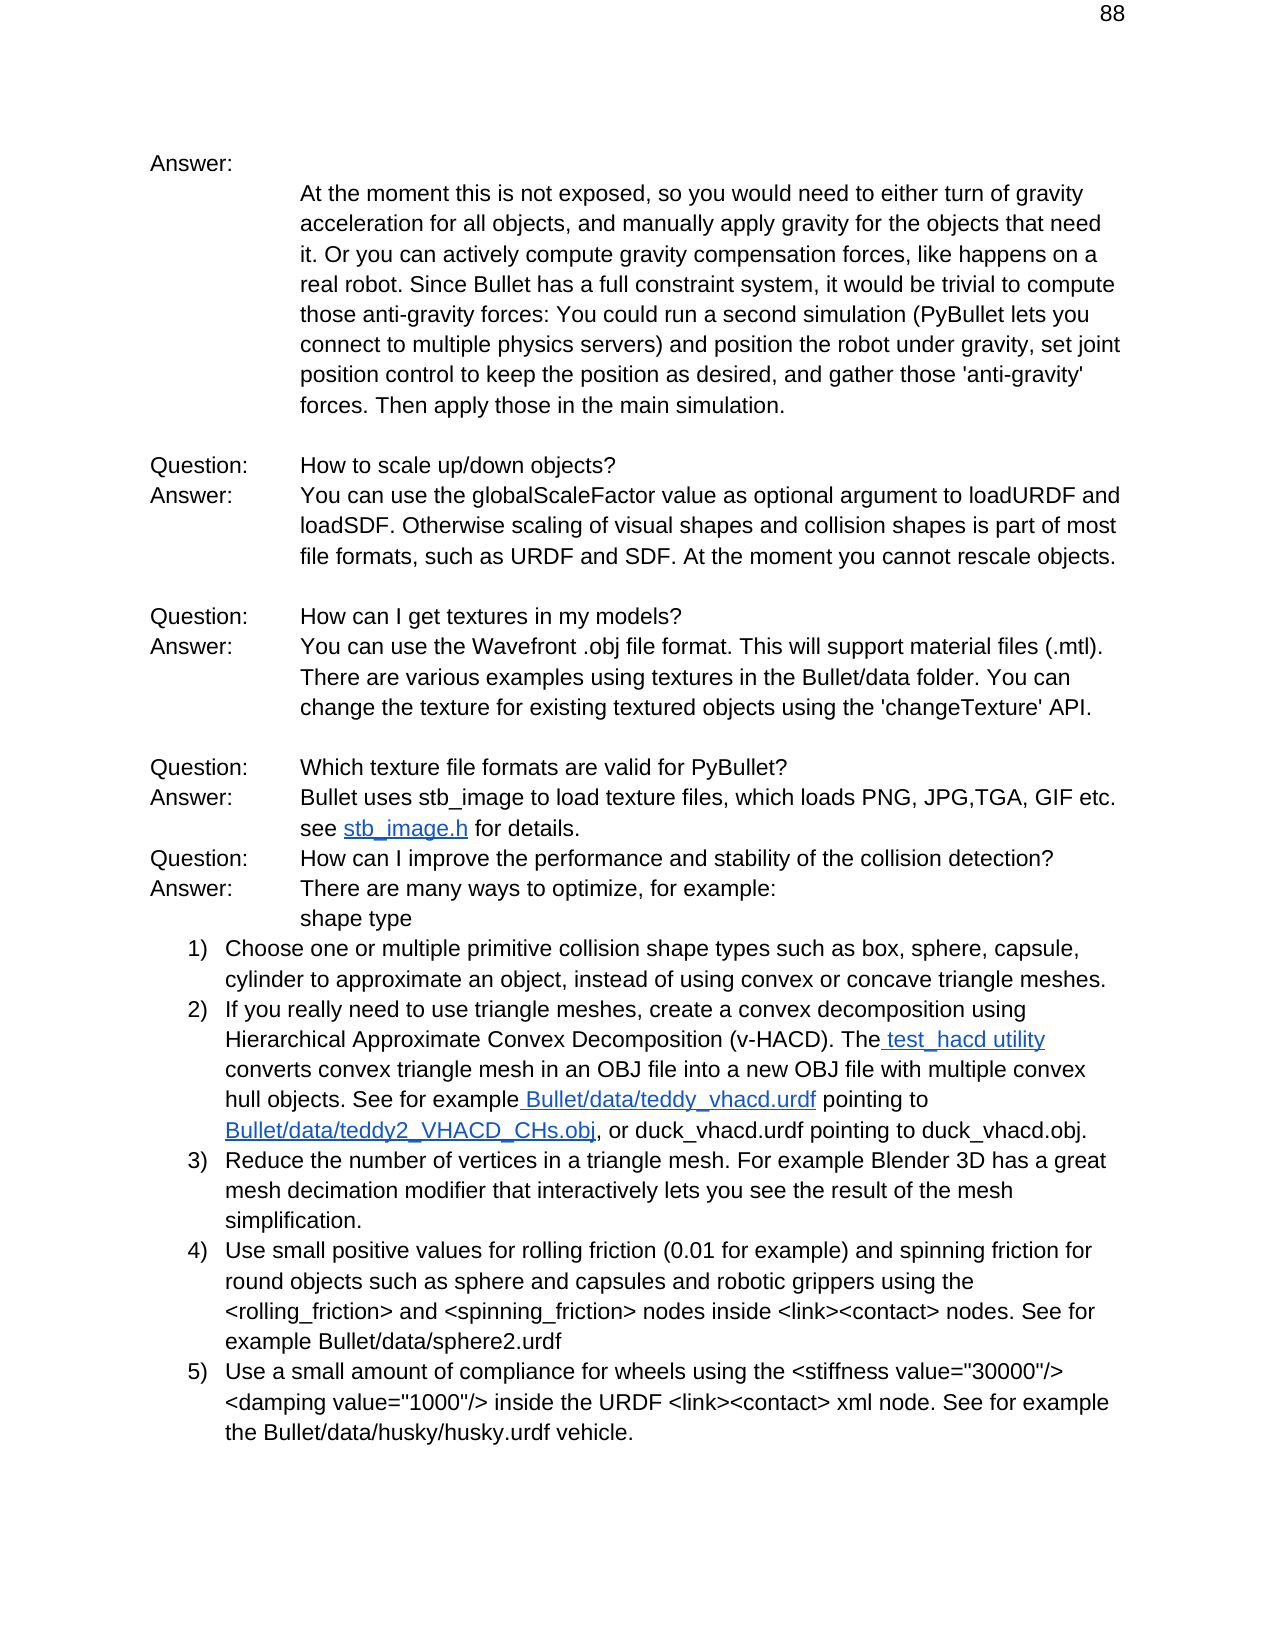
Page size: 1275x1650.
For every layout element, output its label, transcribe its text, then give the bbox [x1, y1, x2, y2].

text There are various examples using textures in the Bullet/data folder. You can change the texture for existing textured objects using the 'changeTexture' API. [300, 663, 1125, 720]
text Answer: You can use the Wavefront .obj file format. This will support material files (.mtl). [150, 633, 1125, 660]
list If you really need to use triangle meshes, create a convex decomposition using Hierarchical Approximate Convex Decomposition (v-HACD). The test_hacd utility converts convex triangle mesh in an OBJ file into a new OBJ file with multiple convex hull objects. See for example Bullet/data/teddy_vhacd.urdf pointing to Bullet/data/teddy2_VHACD_CHs.obj, or duck_vhacd.urdf pointing to duck_vhacd.obj. [187, 996, 1125, 1143]
text Question: How can I improve the performance and stability of the collision detection? [150, 845, 1125, 871]
text Question: Which texture file formats are valid for PyBullet? [150, 754, 1125, 781]
text Answer: [150, 150, 1125, 176]
list Use a small amount of compliance for wheels using the <stiffness value="30000"/> <damping value="1000"/> inside the URDF <link><contact> xml node. See for example the Bullet/data/husky/husky.urdf vehicle. [187, 1358, 1125, 1445]
text loadSDF. Otherwise scaling of visual shapes and collision shapes is part of most file formats, such as URDF and SDF. At the moment you cannot rescale objects. [300, 512, 1125, 569]
text Answer: There are many ways to optimize, for example: [150, 875, 1125, 901]
text see stb_image.h for details. [300, 814, 1125, 841]
list Use small positive values for rolling friction (0.01 for example) and spinning friction for round objects such as sphere and capsules and robotic grippers using the <rolling_friction> and <spinning_friction> nodes inside <link><contact> nodes. See for example Bullet/data/sphere2.urdf [187, 1237, 1125, 1354]
list Reduce the number of vertices in a triangle mesh. For example Blender 3D has a great mesh decimation modifier that interactively lets you see the result of the mesh simplification. [187, 1147, 1125, 1234]
text Question: How to scale up/down objects? [150, 452, 1125, 478]
text At the moment this is not exposed, so you would need to either turn of gravity acceleration for all objects, and manually apply gravity for the objects that need it. Or you can actively compute gravity compensation forces, like happens on a real robot. Since Bullet has a full constraint system, it would be trivial to compute those anti-gravity forces: You could run a second simulation (PyBullet lets you connect to multiple physics servers) and position the robot under gravity, set joint position control to keep the position as desired, and gather those 'anti-gravity' forces. Then apply those in the main simulation. [300, 180, 1125, 418]
list Choose one or multiple primitive collision shape types such as box, sphere, capsule, cylinder to approximate an object, instead of using convex or concave triangle meshes. [187, 935, 1125, 992]
text Question: How can I get textures in my models? [150, 603, 1125, 629]
text Answer: You can use the globalScaleFactor value as optional argument to loadURDF and [150, 482, 1125, 509]
text shape type [150, 905, 1125, 932]
text Answer: Bullet uses stb_image to load texture files, which loads PNG, JPG,TGA, GIF etc. [150, 784, 1125, 811]
